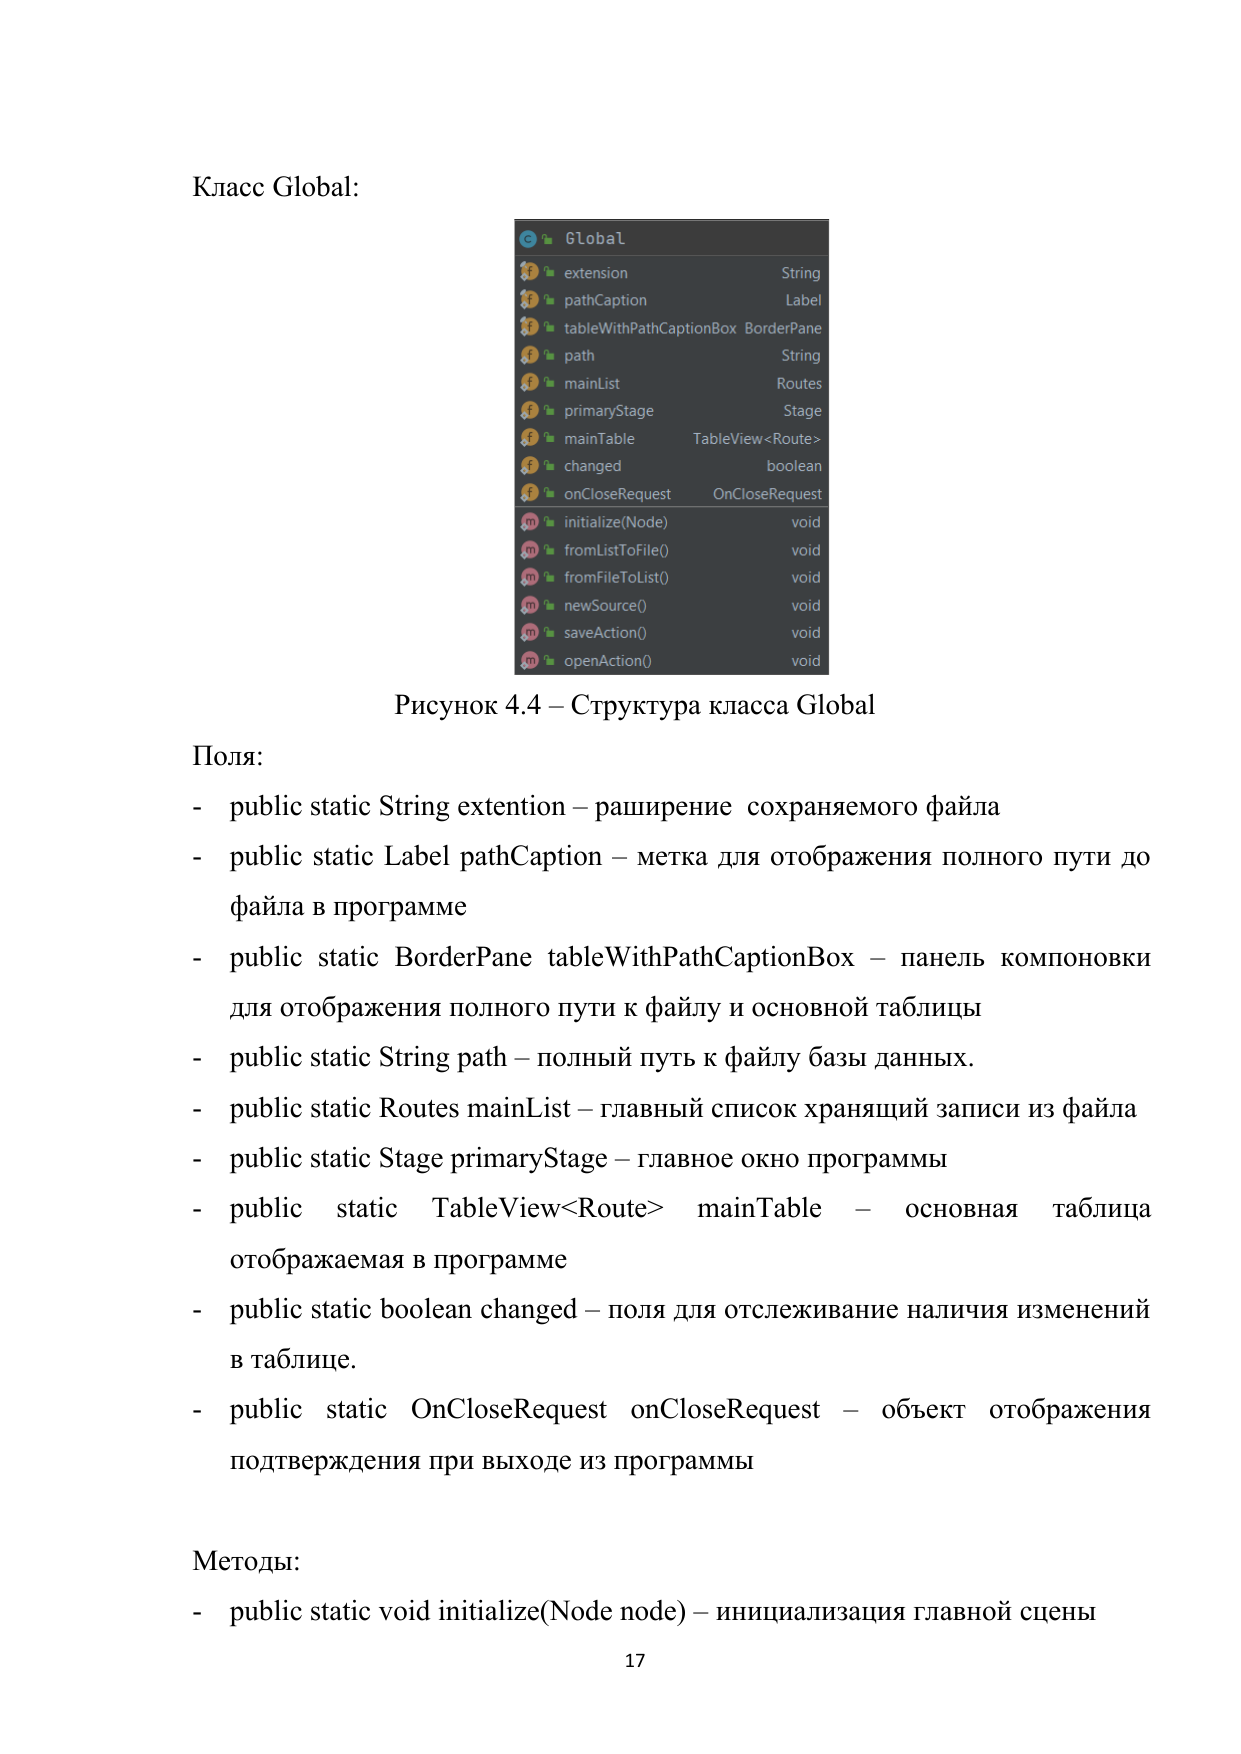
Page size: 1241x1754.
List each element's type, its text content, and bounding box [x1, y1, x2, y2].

text Поля: [118, 738, 1152, 771]
list public static Stage primaryStage – главное окно программы [192, 1140, 1152, 1174]
list public static String path – полный путь к файлу базы данных. [192, 1039, 1152, 1073]
list public static Label pathCaption – метка для отображения полного пути до файла в программе [192, 838, 1152, 922]
list public static TableView<Route> mainTable – основная таблица отображаемая в программе [192, 1190, 1152, 1274]
picture [514, 219, 830, 675]
list public static BorderPane tableWithPathCaptionBox – панель компоновки для отображения полного пути к файлу и основной таблицы [192, 939, 1152, 1023]
list public static String extention – раширение сохраняемого файла [192, 788, 1152, 821]
text Методы: [192, 1543, 1152, 1576]
text Рисунок 4.4 – Структура класса Global [118, 687, 1152, 721]
list public static OnCloseRequest onCloseRequest – объект отображения подтверждения при выходе из программы [192, 1392, 1152, 1476]
list public static Routes mainList – главный список хранящий записи из файла [192, 1090, 1152, 1123]
list public static boolean changed – поля для отслеживание наличия изменений в таблице. [192, 1291, 1152, 1375]
list public static void initialize(Node node) – инициализация главной сцены [192, 1593, 1152, 1626]
text Класс Global: [118, 169, 1152, 202]
